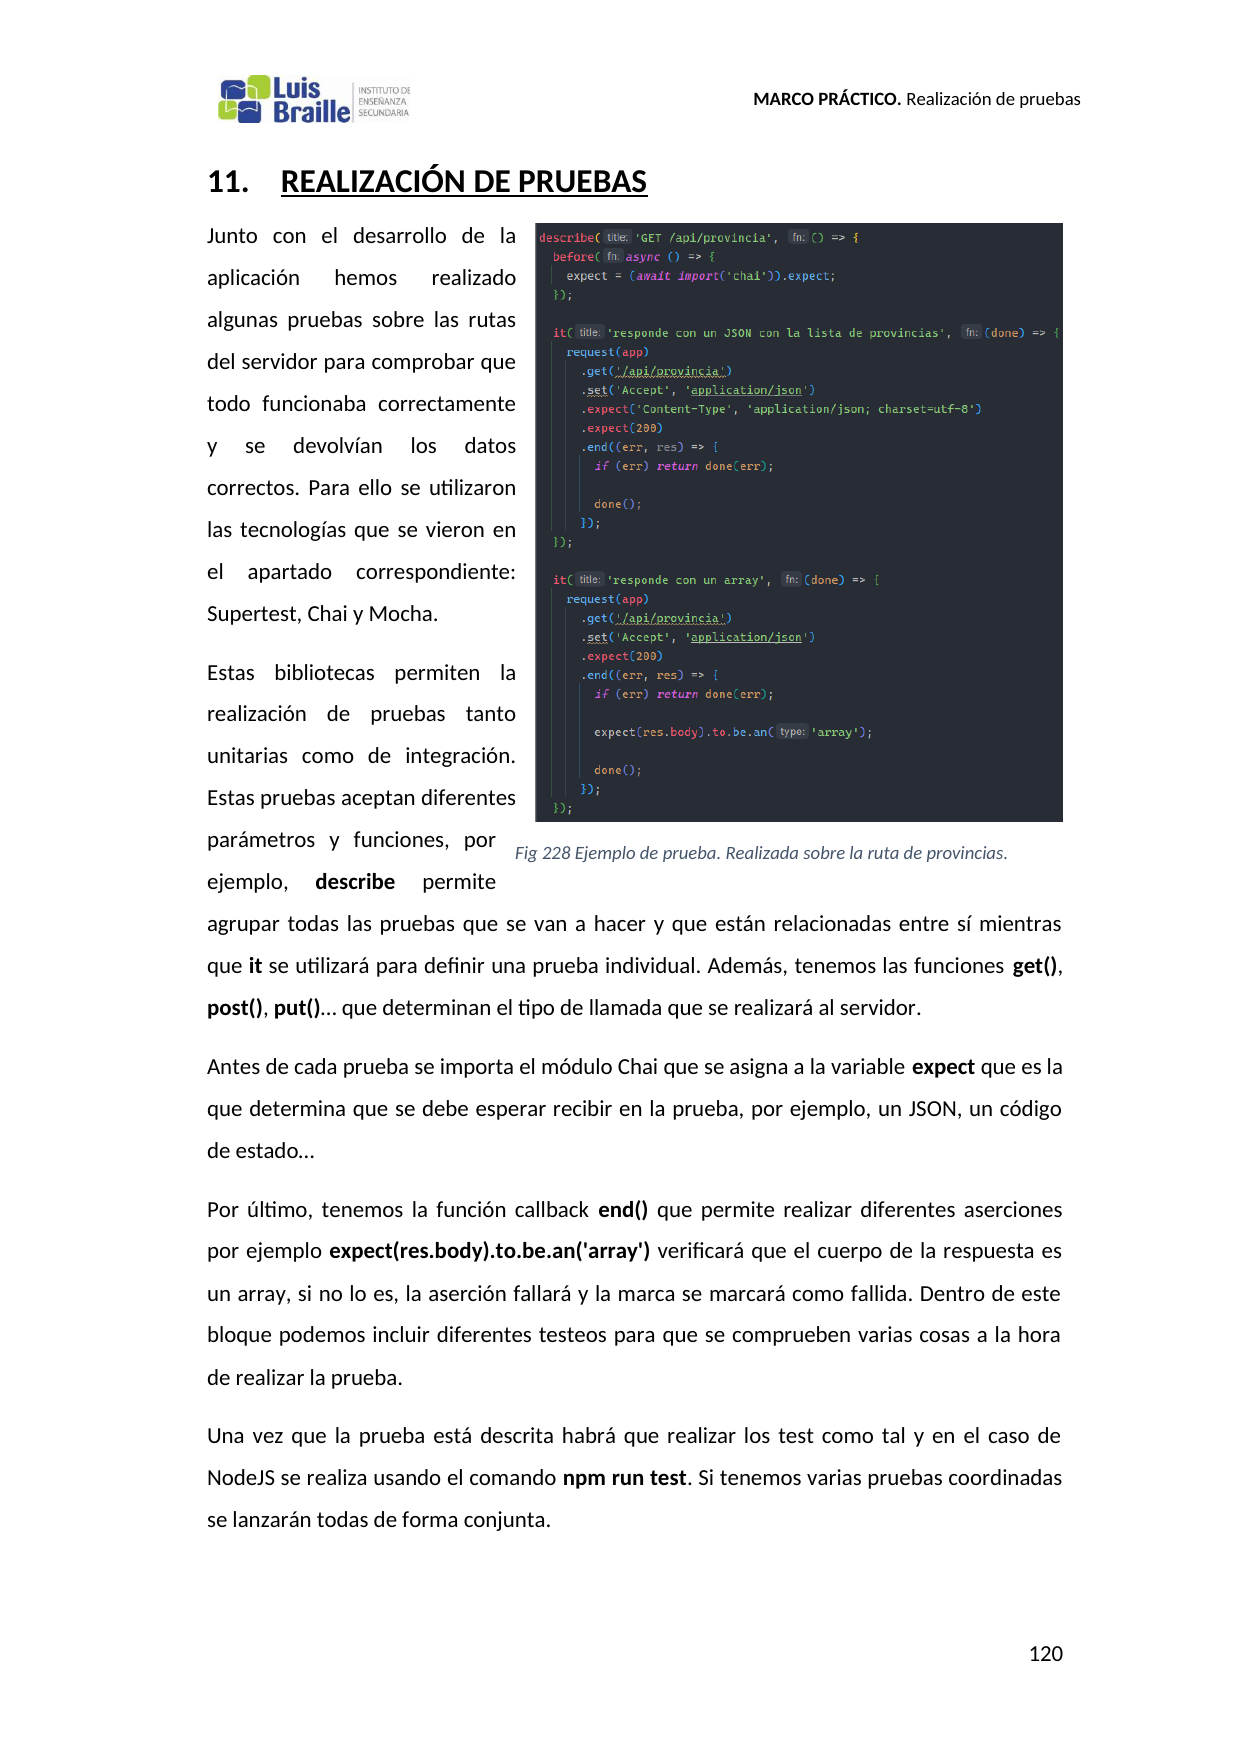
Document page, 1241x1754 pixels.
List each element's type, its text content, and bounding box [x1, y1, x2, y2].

text Antes de cada prueba se importa el módulo Chai que se asigna a la variable expect que es la que determina que se debe esperar recibir en la prueba, por ejemplo, un JSON, un código de estado… [207, 1052, 1063, 1164]
text Una vez que la prueba está descrita habrá que realizar los test como tal y en el caso de NodeJS se realiza usando el comando npm run test. Si tenemos varias pruebas coordinadas se lanzarán todas de forma conjunta. [207, 1421, 1063, 1533]
text Estas bibliotecas permiten la realización de pruebas tanto unitarias como de integración. Estas pruebas aceptan diferentes parámetros y funciones, por ejemplo, describe permite agrupar todas las pruebas que se van a hacer y que están relacionadas entre sí mientras que it se utilizará para definir una prueba individual. Además, tenemos las funciones get(), post(), put()… que determinan el tipo de llamada que se realizará al servidor. [207, 658, 1063, 1021]
text Junto con el desarrollo de la aplicación hemos realizado algunas pruebas sobre las rutas del servidor para comprobar que todo funcionaba correctamente y se devolvían los datos correctos. Para ello se utilizaron las tecnologías que se vieron en el apartado correspondiente: Supertest, Chai y Mocha. [207, 221, 1063, 627]
subtitle REALIZACIÓN DE PRUEBAS [207, 160, 1063, 201]
text Por último, tenemos la función callback end() que permite realizar diferentes aserciones por ejemplo expect(res.body).to.be.an('array') verificará que el cuerpo de la respuesta es un array, si no lo es, la aserción fallará y la marca se marcará como fallida. Dentro de este bloque podemos incluir diferentes testeos para que se comprueben varias cosas a la hora de realizar la prueba. [207, 1195, 1063, 1391]
picture [535, 223, 1063, 822]
